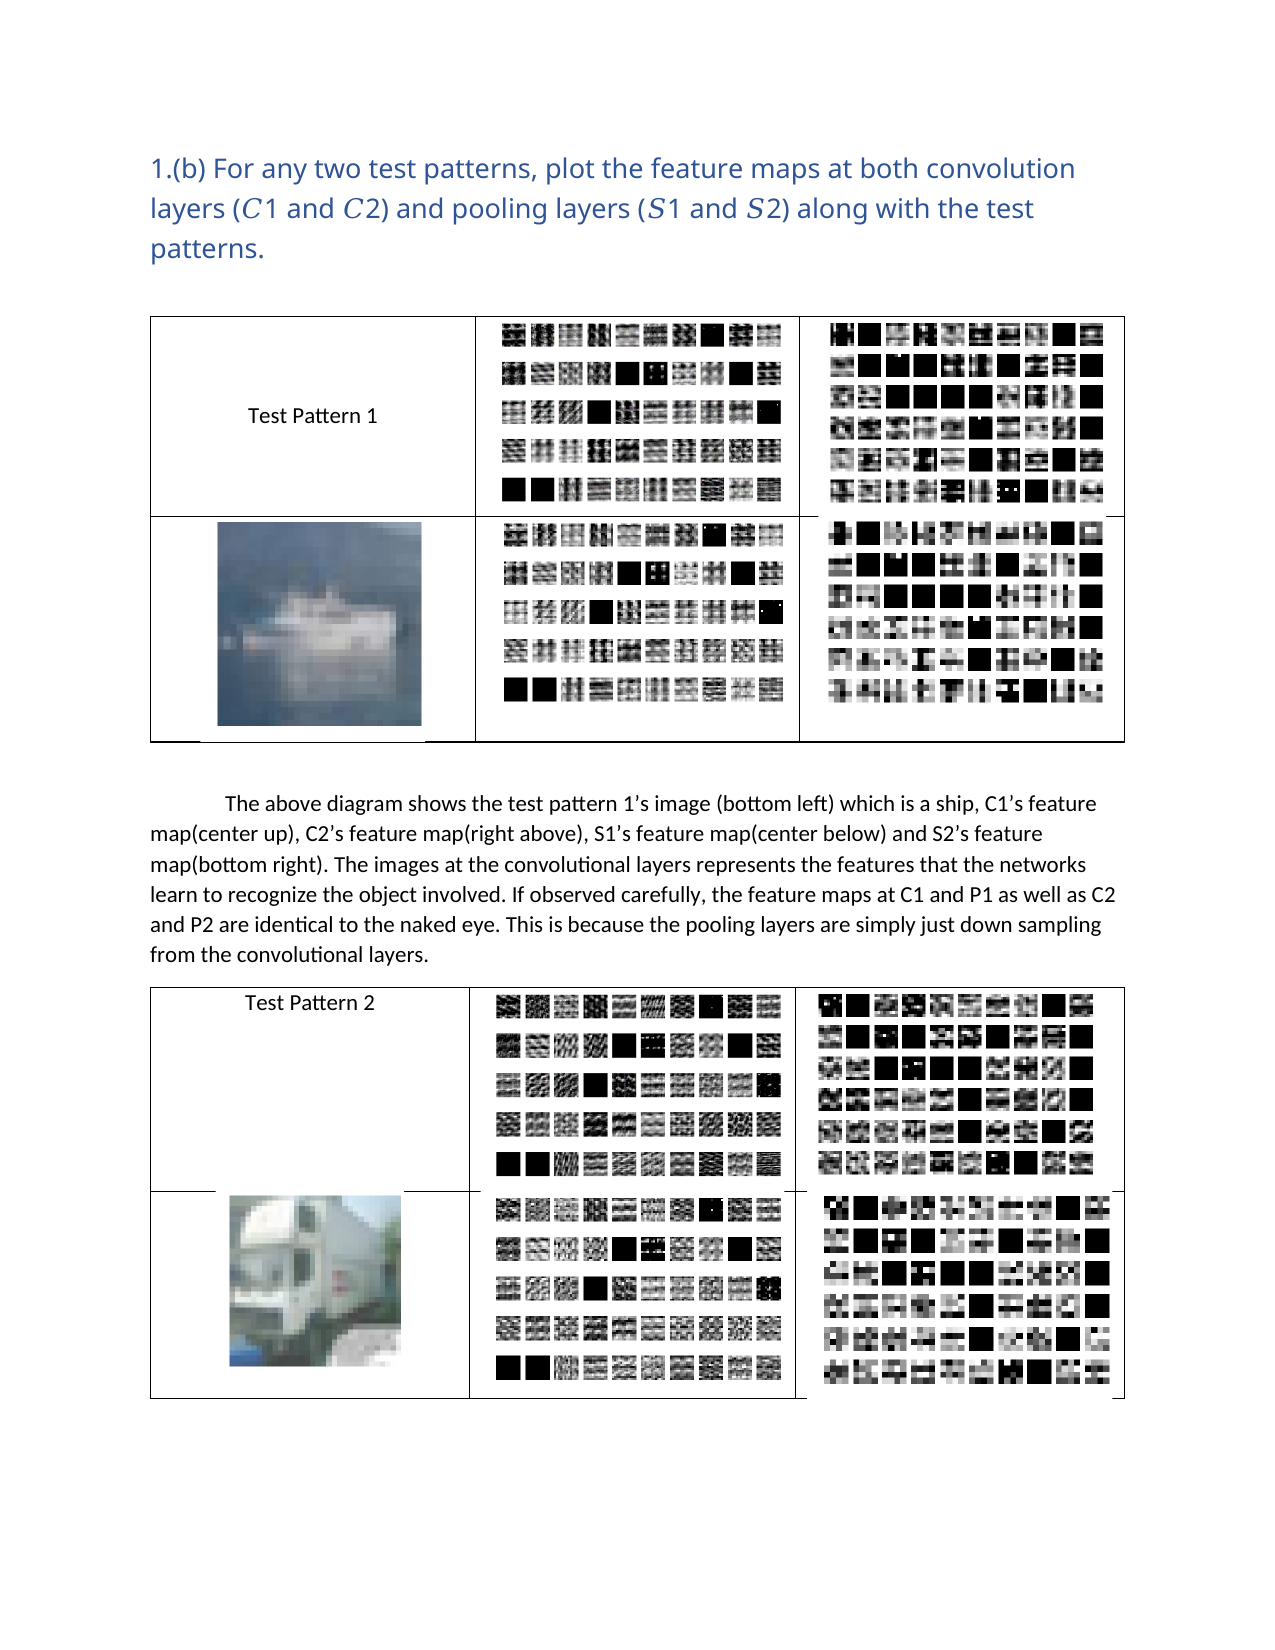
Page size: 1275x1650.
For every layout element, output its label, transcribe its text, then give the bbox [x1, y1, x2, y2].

picture [486, 317, 784, 516]
table_cell [1113, 1192, 1124, 1398]
picture [807, 1191, 1113, 1399]
subtitle 1.(b) For any two test patterns, plot the feature maps at both convolution layers (𝐶1 and 𝐶2) and pooling layers (𝑆1 and 𝑆2) along with the test patterns. [150, 150, 1125, 266]
picture [811, 317, 1107, 717]
table_header [784, 317, 799, 516]
table_cell [796, 1192, 807, 1398]
picture [480, 988, 785, 1395]
picture [215, 1191, 405, 1380]
table_cell [470, 1192, 795, 1398]
table_header Test Pattern 1 [151, 317, 475, 516]
table_header [1107, 317, 1124, 516]
table_header [470, 988, 480, 1191]
table_header Test Pattern 2 [151, 988, 469, 1191]
table_cell [151, 1192, 469, 1398]
picture [807, 988, 1097, 1189]
table_header [785, 988, 795, 1191]
table_header [476, 317, 486, 516]
table_header [796, 988, 1124, 1191]
table_cell [476, 517, 799, 741]
table_cell [151, 517, 200, 741]
table_cell [800, 517, 1124, 741]
table_cell [426, 517, 475, 741]
picture [488, 517, 787, 716]
text The above diagram shows the test pattern 1’s image (bottom left) which is a ship, C1’s feature map(center up), C2’s feature map(right above), S1’s feature map(center below) and S2’s feature map(bottom right). The images at the convolutional layers represents the features that the networks learn to recognize the object involved. If observed carefully, the feature maps at C1 and P1 as well as C2 and P2 are identical to the naked eye. This is because the pooling layers are simply just down sampling from the convolutional layers. [150, 789, 1125, 968]
table_header [800, 317, 818, 516]
picture [200, 517, 426, 742]
